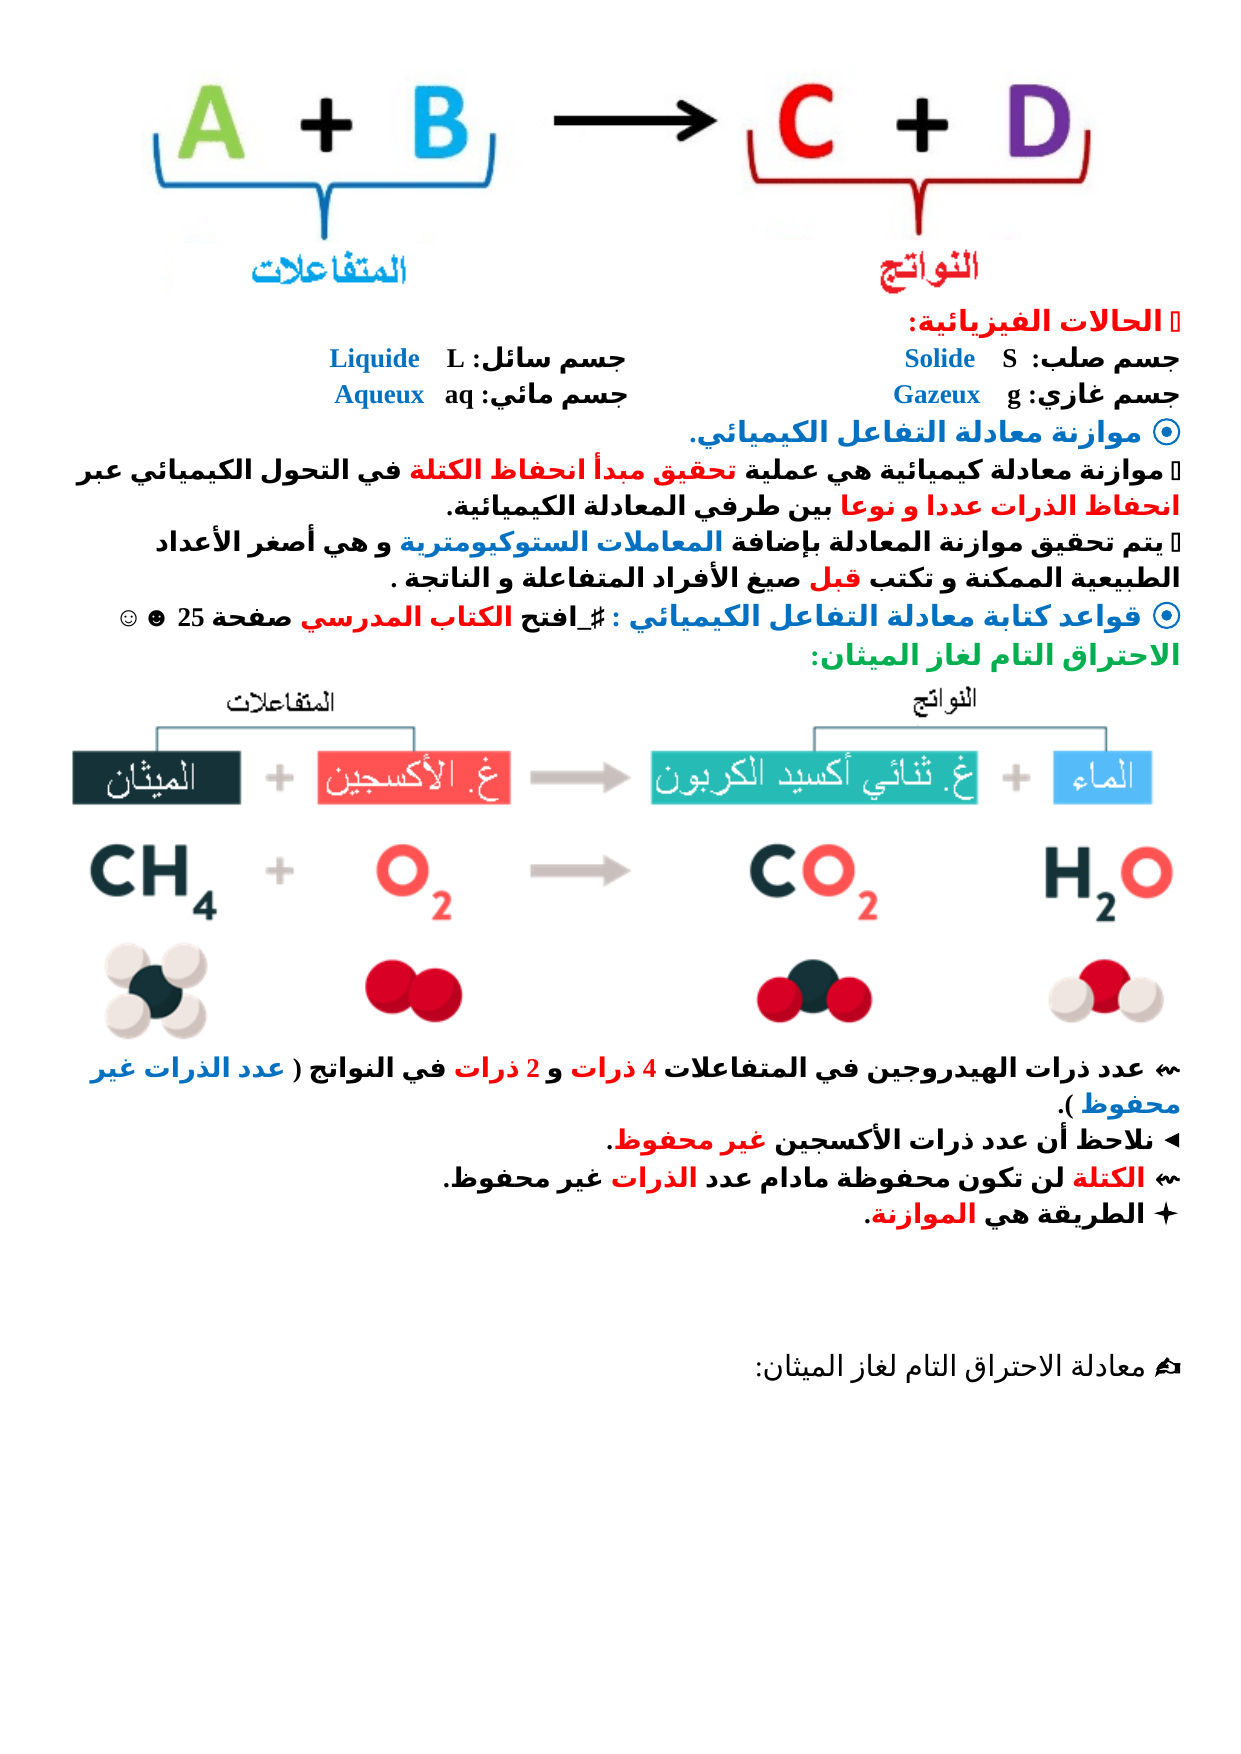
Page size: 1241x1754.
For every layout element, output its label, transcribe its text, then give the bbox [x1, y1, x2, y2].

text موازنة معادلة كيميائية هي عملية تحقيق مبدأ انحفاظ الكتلة في التحول الكيميائي عبر انحفاظ الذرات عددا و نوعا بين طرفي المعادلة الكيميائية. [59, 454, 1181, 521]
text ⦿ موازنة معادلة التفاعل الكيميائي. [59, 414, 1181, 449]
text الحالات الفيزيائية: [59, 304, 1181, 337]
text جسم صلب: Solide S جسم سائل: Liquide L [59, 342, 1181, 374]
picture [140, 59, 1100, 300]
text الطريقة هي الموازنة. [59, 1198, 1181, 1229]
text يتم تحقيق موازنة المعادلة بإضافة المعاملات الستوكيومترية و هي أصغر الأعداد الطبيعية الممكنة و تكتب قبل صيغ الأفراد المتفاعلة و الناتجة . [59, 526, 1181, 593]
text جسم غازي: Gazeux g جسم مائي: Aqueux aq [59, 378, 1181, 409]
text معادلة الاحتراق التام لغاز الميثان: [59, 1349, 1181, 1383]
picture [59, 676, 1180, 1047]
text نلاحظ أن عدد ذرات الأكسجين غير محفوظ. [59, 1124, 1181, 1155]
text ⦿ قواعد كتابة معادلة التفاعل الكيميائي : ♯_افتح الكتاب المدرسي صفحة 25 ☻☺ [59, 597, 1181, 633]
text الاحتراق التام لغاز الميثان: [59, 638, 1181, 671]
text ⇜ الكتلة لن تكون محفوظة مادام عدد الذرات غير محفوظ. [59, 1160, 1181, 1193]
text ⇜ عدد ذرات الهيدروجين في المتفاعلات 4 ذرات و 2 ذرات في النواتج ( عدد الذرات غير محفوظ ). [59, 1051, 1181, 1119]
